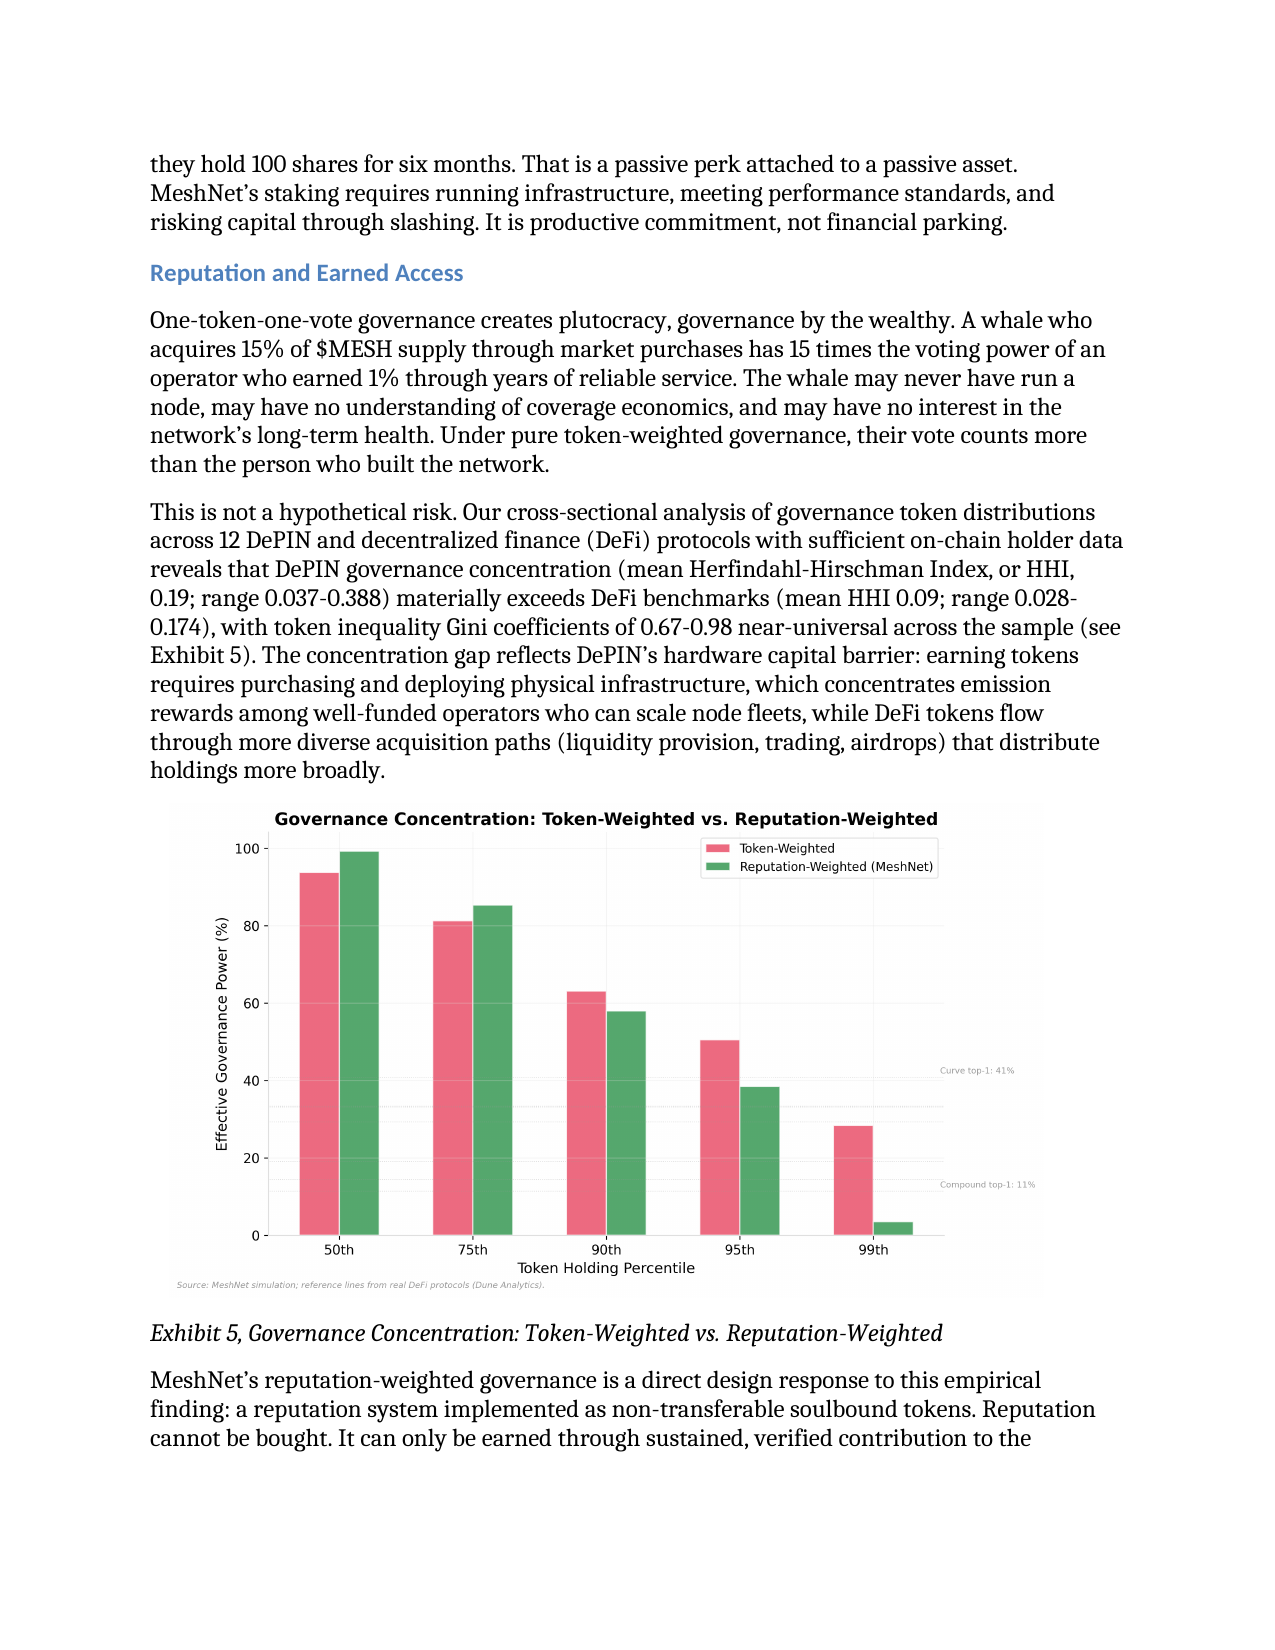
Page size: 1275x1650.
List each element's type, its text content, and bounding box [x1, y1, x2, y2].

picture [168, 803, 1044, 1298]
text Exhibit 5, Governance Concentration: Token-Weighted vs. Reputation-Weighted [150, 1318, 1125, 1347]
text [150, 1366, 1125, 1452]
text One-token-one-vote governance creates plutocracy, governance by the wealthy. A whale who acquires 15% of $MESH supply through market purchases has 15 times the voting power of an operator who earned 1% through years of reliable service. The whale may never have run a node, may have no understanding of coverage economics, and may have no interest in the network’s long-term health. Under pure token-weighted governance, their vote counts more than the person who built the network. [150, 306, 1125, 479]
text This is not a hypothetical risk. Our cross-sectional analysis of governance token distributions across 12 DePIN and decentralized finance (DeFi) protocols with sufficient on-chain holder data reveals that DePIN governance concentration (mean Herfindahl-Hirschman Index, or HHI, 0.19; range 0.037-0.388) materially exceeds DeFi benchmarks (mean HHI 0.09; range 0.028-0.174), with token inequality Gini coefficients of 0.67-0.98 near-universal across the sample (see Exhibit 5). The concentration gap reflects DePIN’s hardware capital barrier: earning tokens requires purchasing and deploying physical infrastructure, which concentrates emission rewards among well-funded operators who can scale node fleets, while DeFi tokens flow through more diverse acquisition paths (liquidity provision, trading, airdrops) that distribute holdings more broadly. [150, 498, 1125, 785]
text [150, 150, 1125, 236]
subtitle Reputation and Earned Access [150, 257, 1125, 288]
